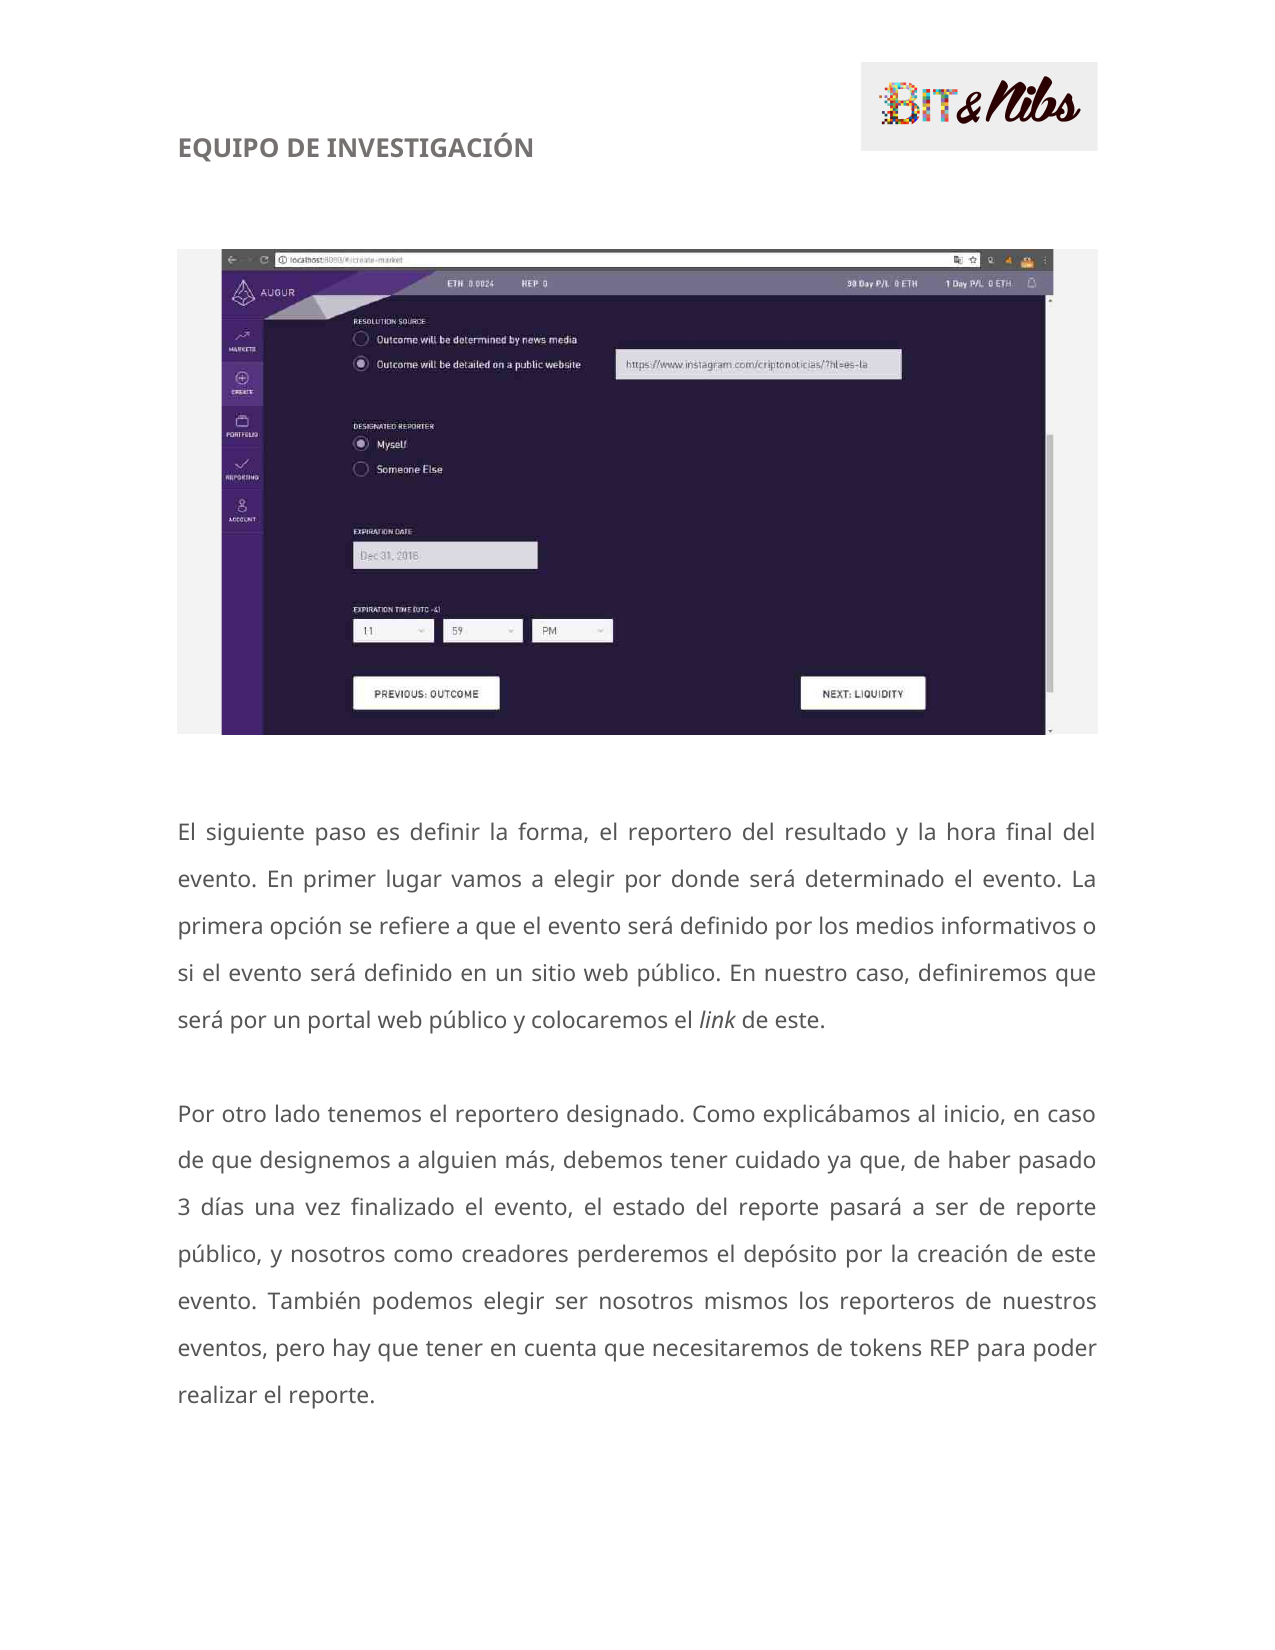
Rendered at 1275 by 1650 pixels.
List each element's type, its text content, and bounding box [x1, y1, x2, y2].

picture [860, 62, 1098, 151]
text El siguiente paso es definir la forma, el reportero del resultado y la hora final del evento. En primer lugar vamos a elegir por donde será determinado el evento. La primera opción se refiere a que el evento será definido por los medios informativos o si el evento será definido en un sitio web público. En nuestro caso, definiremos que será por un portal web público y colocaremos el link de este. [177, 816, 1098, 1035]
picture [221, 249, 1054, 735]
text Por otro lado tenemos el reportero designado. Como explicábamos al inicio, en caso de que designemos a alguien más, debemos tener cuidado ya que, de haber pasado 3 días una vez finalizado el evento, el estado del reporte pasará a ser de reporte público, y nosotros como creadores perderemos el depósito por la creación de este evento. También podemos elegir ser nosotros mismos los reporteros de nuestros eventos, pero hay que tener en cuenta que necesitaremos de tokens REP para poder realizar el reporte. [177, 1097, 1098, 1410]
